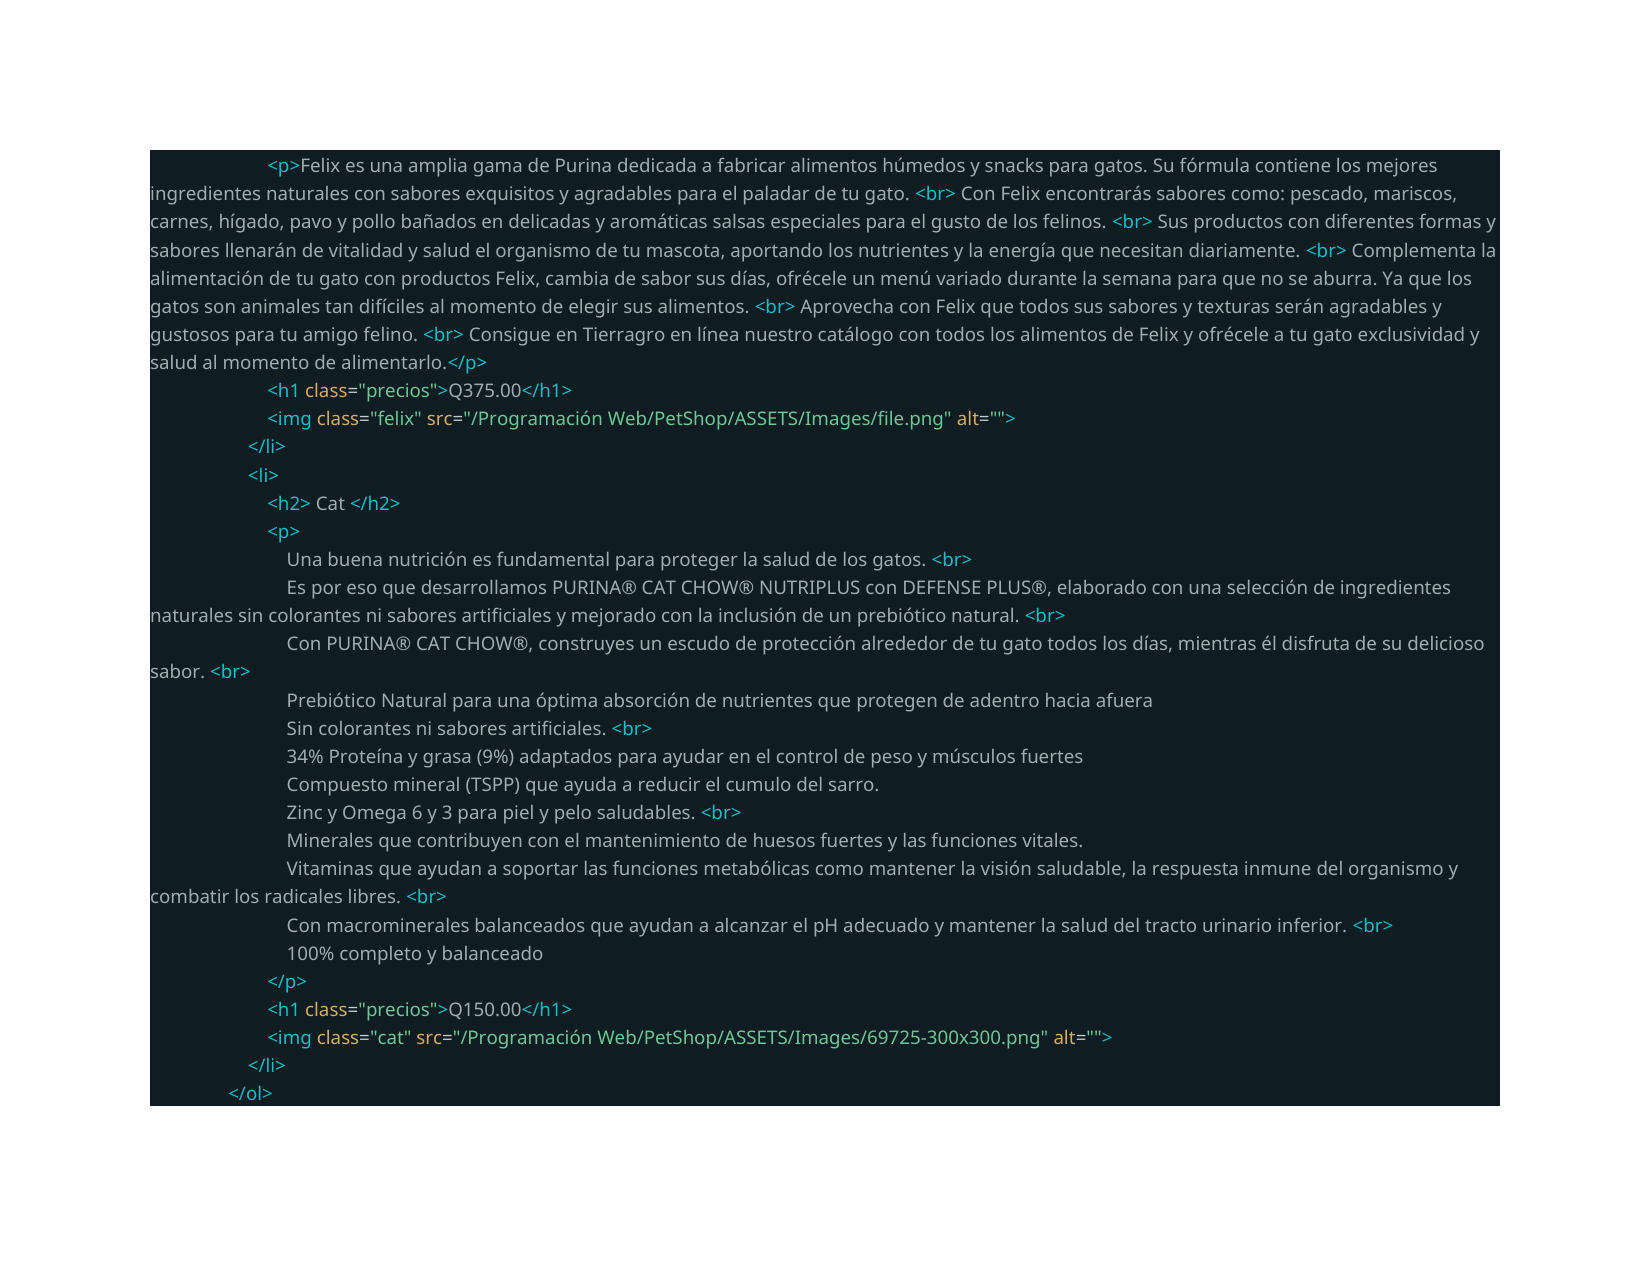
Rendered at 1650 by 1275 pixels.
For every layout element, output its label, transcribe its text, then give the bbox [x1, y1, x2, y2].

text <img class="felix" src="/Programación Web/PetShop/ASSETS/Images/file.png" alt=""> [150, 403, 1500, 431]
text <p>Felix es una amplia gama de Purina dedicada a fabricar alimentos húmedos y snacks para gatos. Su fórmula contiene los mejores ingredientes naturales con sabores exquisitos y agradables para el paladar de tu gato. <br> Con Felix encontrarás sabores como: pescado, mariscos, carnes, hígado, pavo y pollo bañados en delicadas y aromáticas salsas especiales para el gusto de los felinos. <br> Sus productos con diferentes formas y sabores llenarán de vitalidad y salud el organismo de tu mascota, aportando los nutrientes y la energía que necesitan diariamente. <br> Complementa la alimentación de tu gato con productos Felix, cambia de sabor sus días, ofrécele un menú variado durante la semana para que no se aburra. Ya que los gatos son animales tan difíciles al momento de elegir sus alimentos. <br> Aprovecha con Felix que todos sus sabores y texturas serán agradables y gustosos para tu amigo felino. <br> Consigue en Tierragro en línea nuestro catálogo con todos los alimentos de Felix y ofrécele a tu gato exclusividad y salud al momento de alimentarlo.</p> [150, 150, 1500, 375]
text </li> [150, 431, 1500, 459]
text <h1 class="precios">Q375.00</h1> [150, 375, 1500, 403]
text 100% completo y balanceado [150, 937, 1500, 966]
text Con macrominerales balanceados que ayudan a alcanzar el pH adecuado y mantener la salud del tracto urinario inferior. <br> [150, 909, 1500, 937]
text Compuesto mineral (TSPP) que ayuda a reducir el cumulo del sarro. [150, 769, 1500, 797]
text <h2> Cat </h2> [150, 487, 1500, 516]
text Prebiótico Natural para una óptima absorción de nutrientes que protegen de adentro hacia afuera [150, 684, 1500, 712]
text </p> [150, 966, 1500, 994]
text 34% Proteína y grasa (9%) adaptados para ayudar en el control de peso y músculos fuertes [150, 741, 1500, 769]
text Zinc y Omega 6 y 3 para piel y pelo saludables. <br> [150, 797, 1500, 825]
text Una buena nutrición es fundamental para proteger la salud de los gatos. <br> [150, 544, 1500, 572]
text Es por eso que desarrollamos PURINA® CAT CHOW® NUTRIPLUS con DEFENSE PLUS®, elaborado con una selección de ingredientes naturales sin colorantes ni sabores artificiales y mejorado con la inclusión de un prebiótico natural. <br> [150, 572, 1500, 628]
text <li> [150, 459, 1500, 487]
text <h1 class="precios">Q150.00</h1> [150, 994, 1500, 1022]
text </li> [150, 1050, 1500, 1078]
text <p> [150, 516, 1500, 544]
text Minerales que contribuyen con el mantenimiento de huesos fuertes y las funciones vitales. [150, 825, 1500, 853]
text </ol> [150, 1078, 1500, 1106]
text Vitaminas que ayudan a soportar las funciones metabólicas como mantener la visión saludable, la respuesta inmune del organismo y combatir los radicales libres. <br> [150, 853, 1500, 909]
text Con PURINA® CAT CHOW®, construyes un escudo de protección alrededor de tu gato todos los días, mientras él disfruta de su delicioso sabor. <br> [150, 628, 1500, 684]
text Sin colorantes ni sabores artificiales. <br> [150, 712, 1500, 741]
text <img class="cat" src="/Programación Web/PetShop/ASSETS/Images/69725-300x300.png" alt=""> [150, 1022, 1500, 1050]
